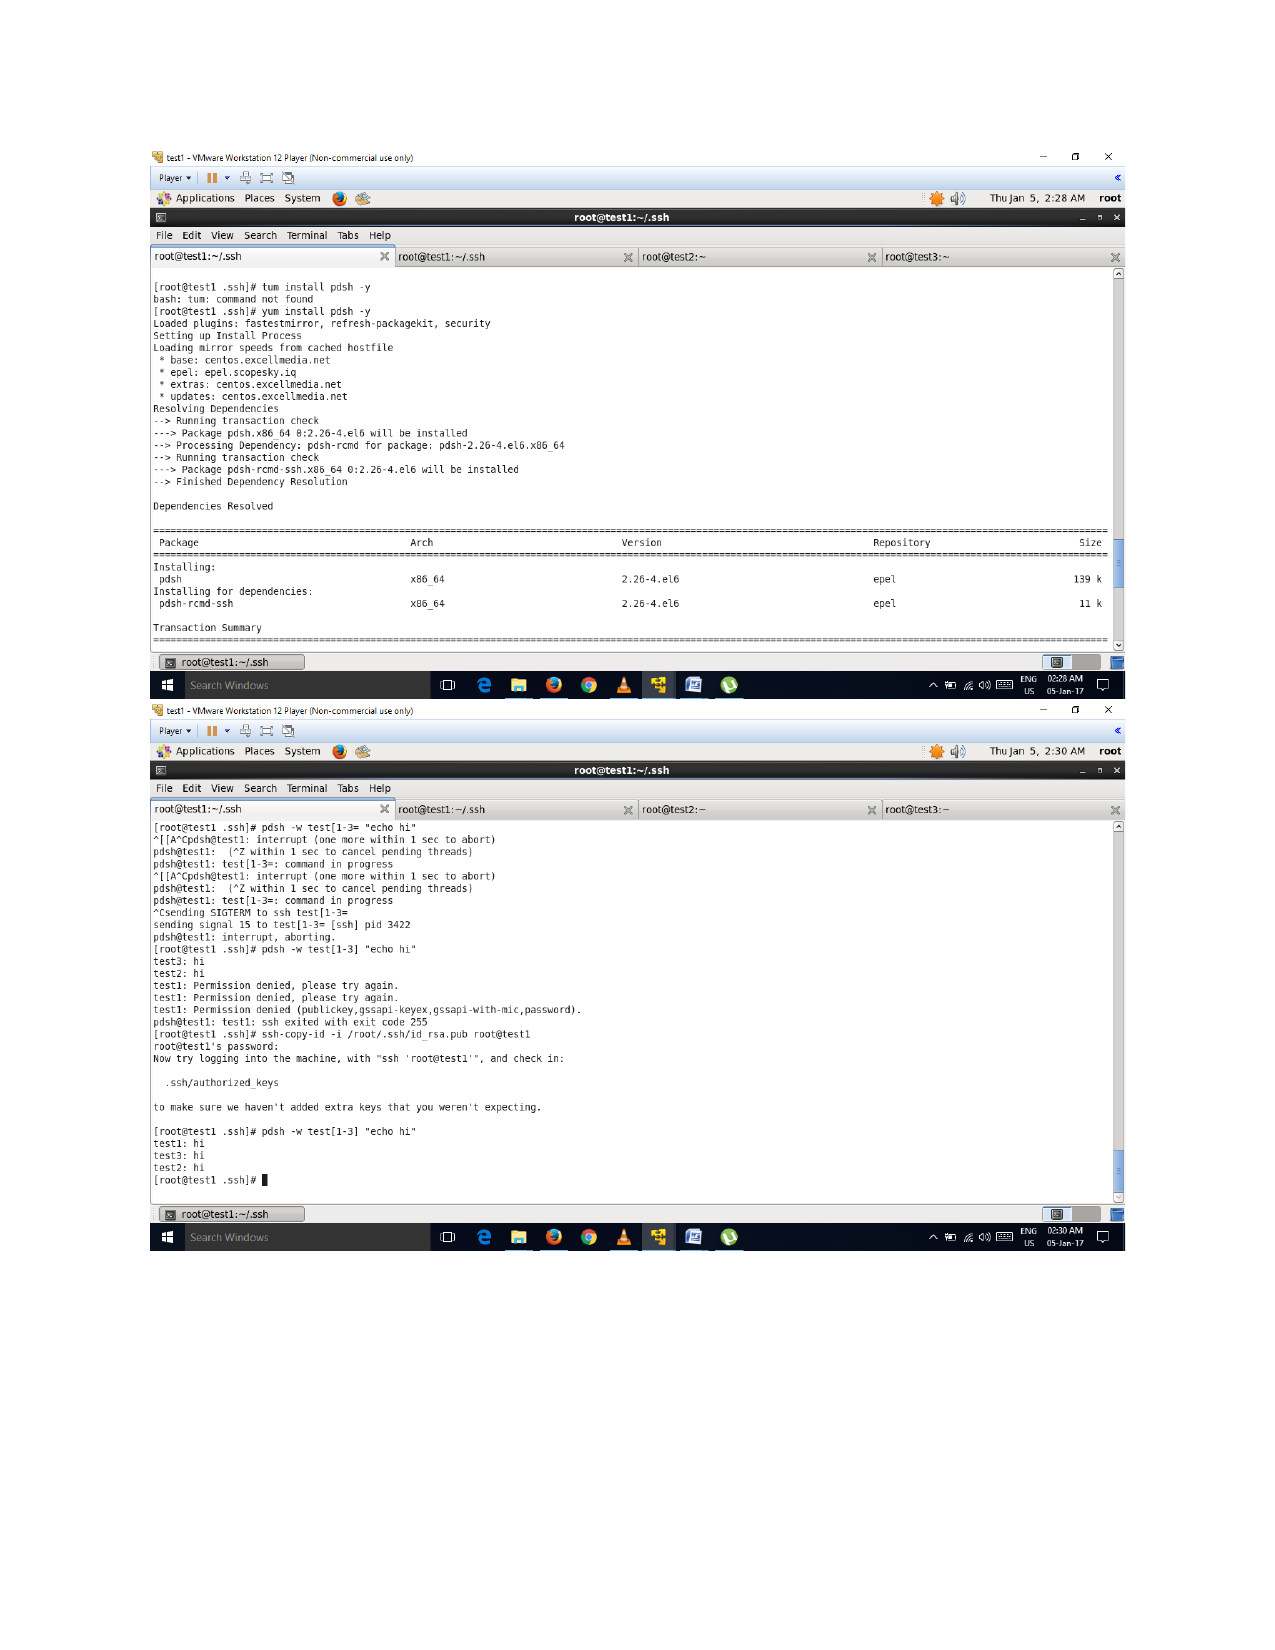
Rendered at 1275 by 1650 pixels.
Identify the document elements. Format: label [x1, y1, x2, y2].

picture [150, 150, 1125, 699]
picture [150, 702, 1125, 1251]
